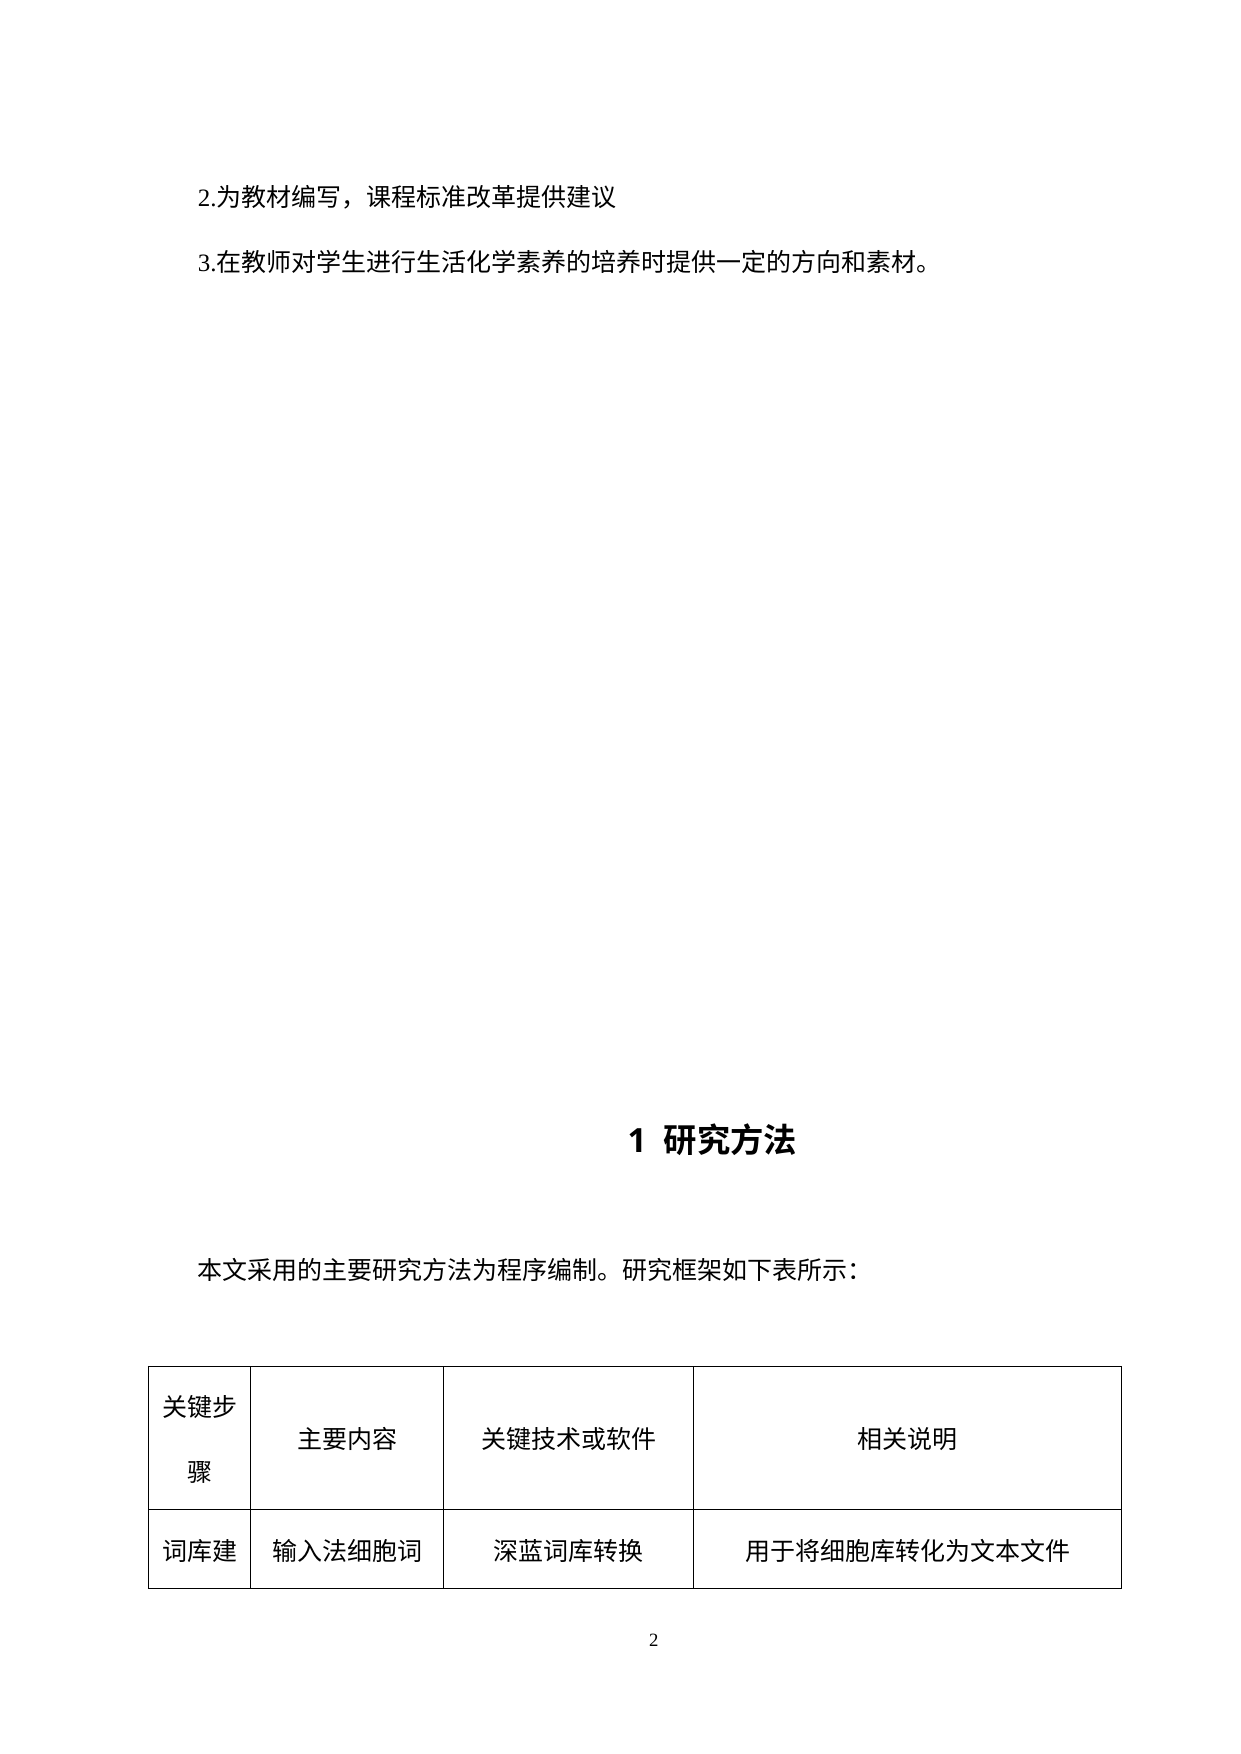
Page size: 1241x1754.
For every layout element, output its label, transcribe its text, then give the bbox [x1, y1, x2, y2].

table_cell 词库建立 [149, 1510, 250, 1588]
text 2.为教材编写，课程标准改革提供建议 [148, 163, 1122, 228]
table_header 关键技术或软件 [444, 1367, 693, 1509]
table_header 关键步骤 [149, 1367, 250, 1509]
text 3.在教师对学生进行生活化学素养的培养时提供一定的方向和素材。 [148, 228, 1122, 293]
table_header 主要内容 [251, 1367, 443, 1509]
subtitle 研究方法 [235, 1106, 1122, 1171]
text 本文采用的主要研究方法为程序编制。研究框架如下表所示： [148, 1236, 1122, 1301]
table_cell 输入法细胞词库 [251, 1510, 443, 1588]
table_header 相关说明 [694, 1367, 1121, 1509]
table_cell 深蓝词库转换 [444, 1510, 693, 1588]
table_cell 用于将细胞库转化为文本文件 [694, 1510, 1121, 1588]
